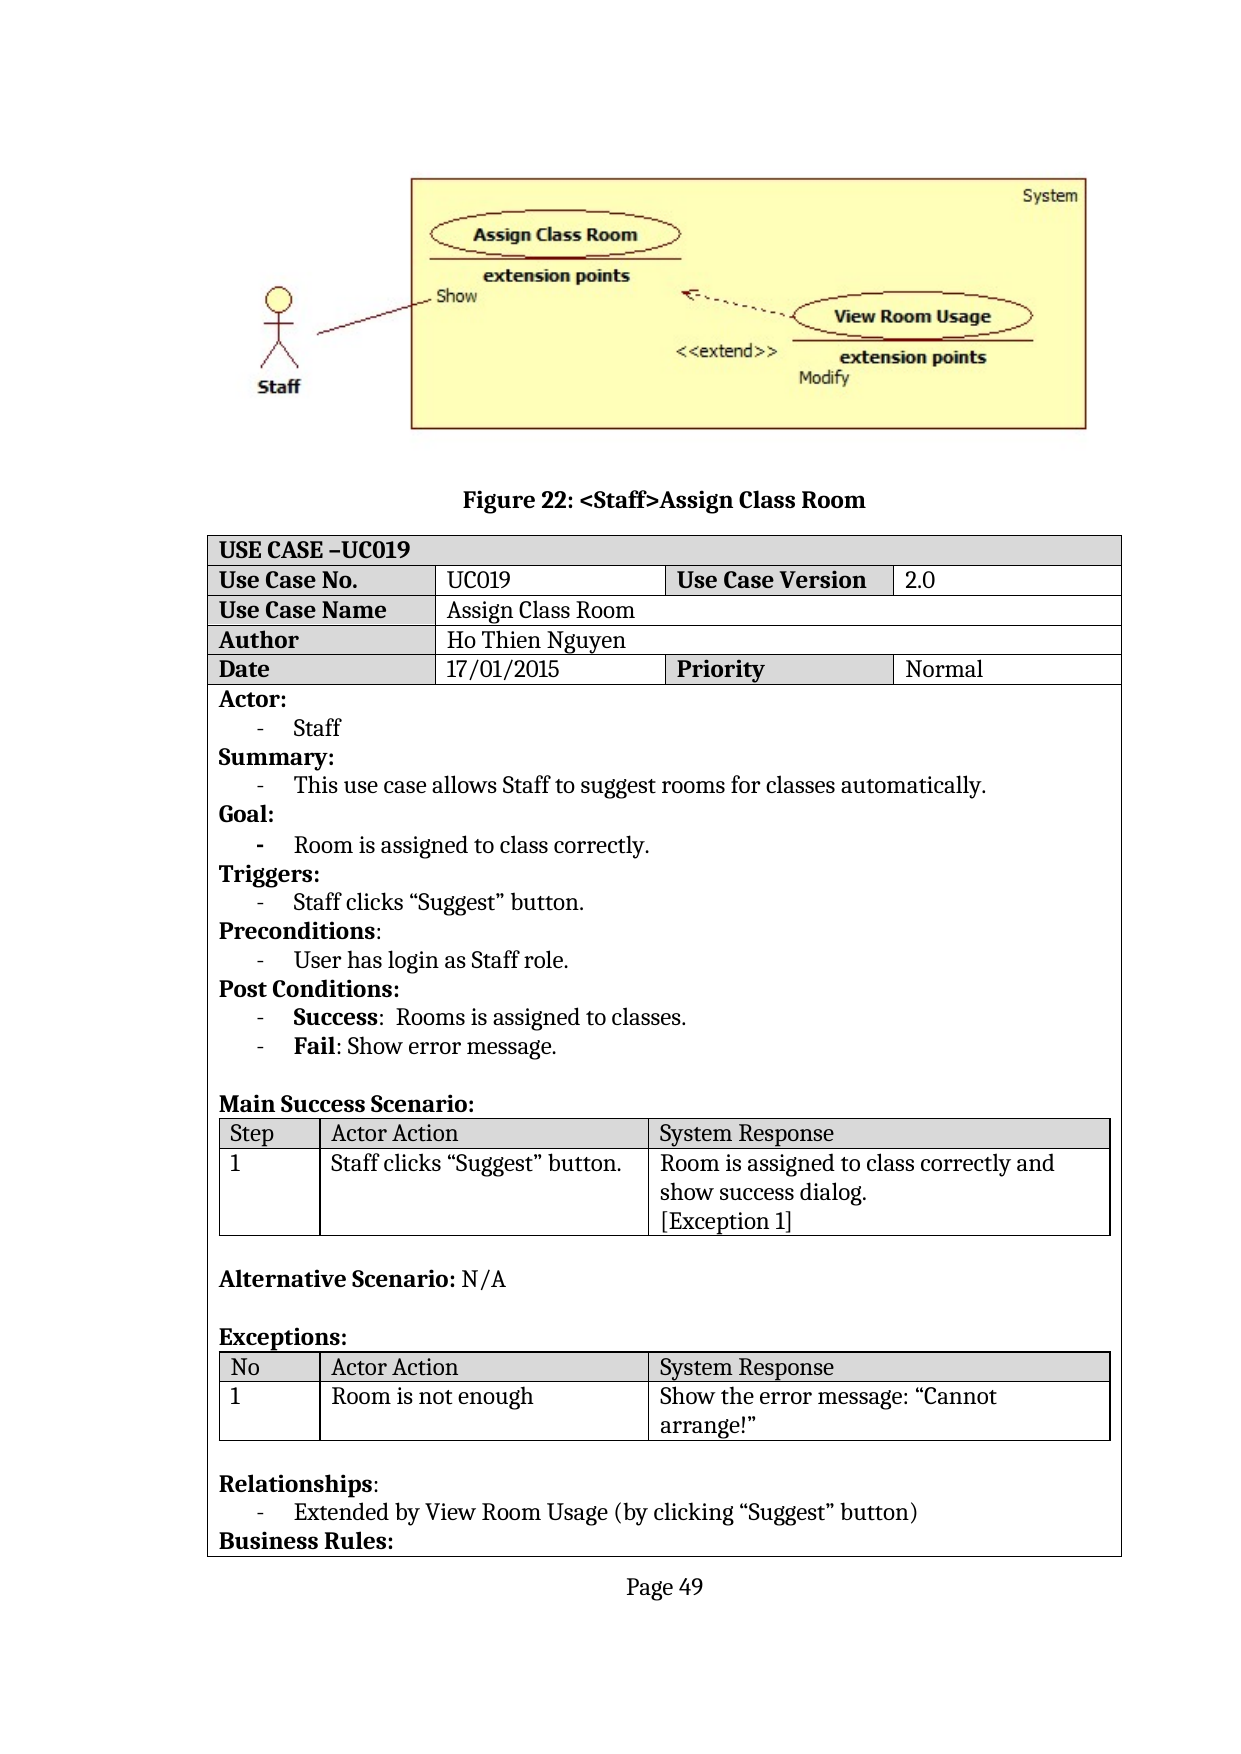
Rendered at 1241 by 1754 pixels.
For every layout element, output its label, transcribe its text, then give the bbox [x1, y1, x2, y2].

table_cell Author [208, 626, 435, 654]
picture [211, 147, 1118, 461]
table_cell Ho Thien Nguyen [436, 626, 1121, 654]
table_cell Priority [666, 655, 893, 684]
text Figure 22: <Staff>Assign Class Room [207, 486, 1122, 514]
table_cell Use Case Version [666, 566, 893, 595]
table_cell UC019 [436, 566, 665, 595]
table_cell Use Case Name [208, 596, 435, 624]
table_cell Assign Class Room [436, 596, 1121, 624]
table_cell Normal [894, 655, 1121, 684]
table_cell 17/01/2015 [436, 655, 665, 684]
table_cell Date [208, 655, 435, 684]
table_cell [208, 685, 1121, 1556]
table_cell 2.0 [894, 566, 1121, 595]
table_cell Use Case No. [208, 566, 435, 595]
table_header USE CASE –UC019 [208, 536, 1121, 565]
